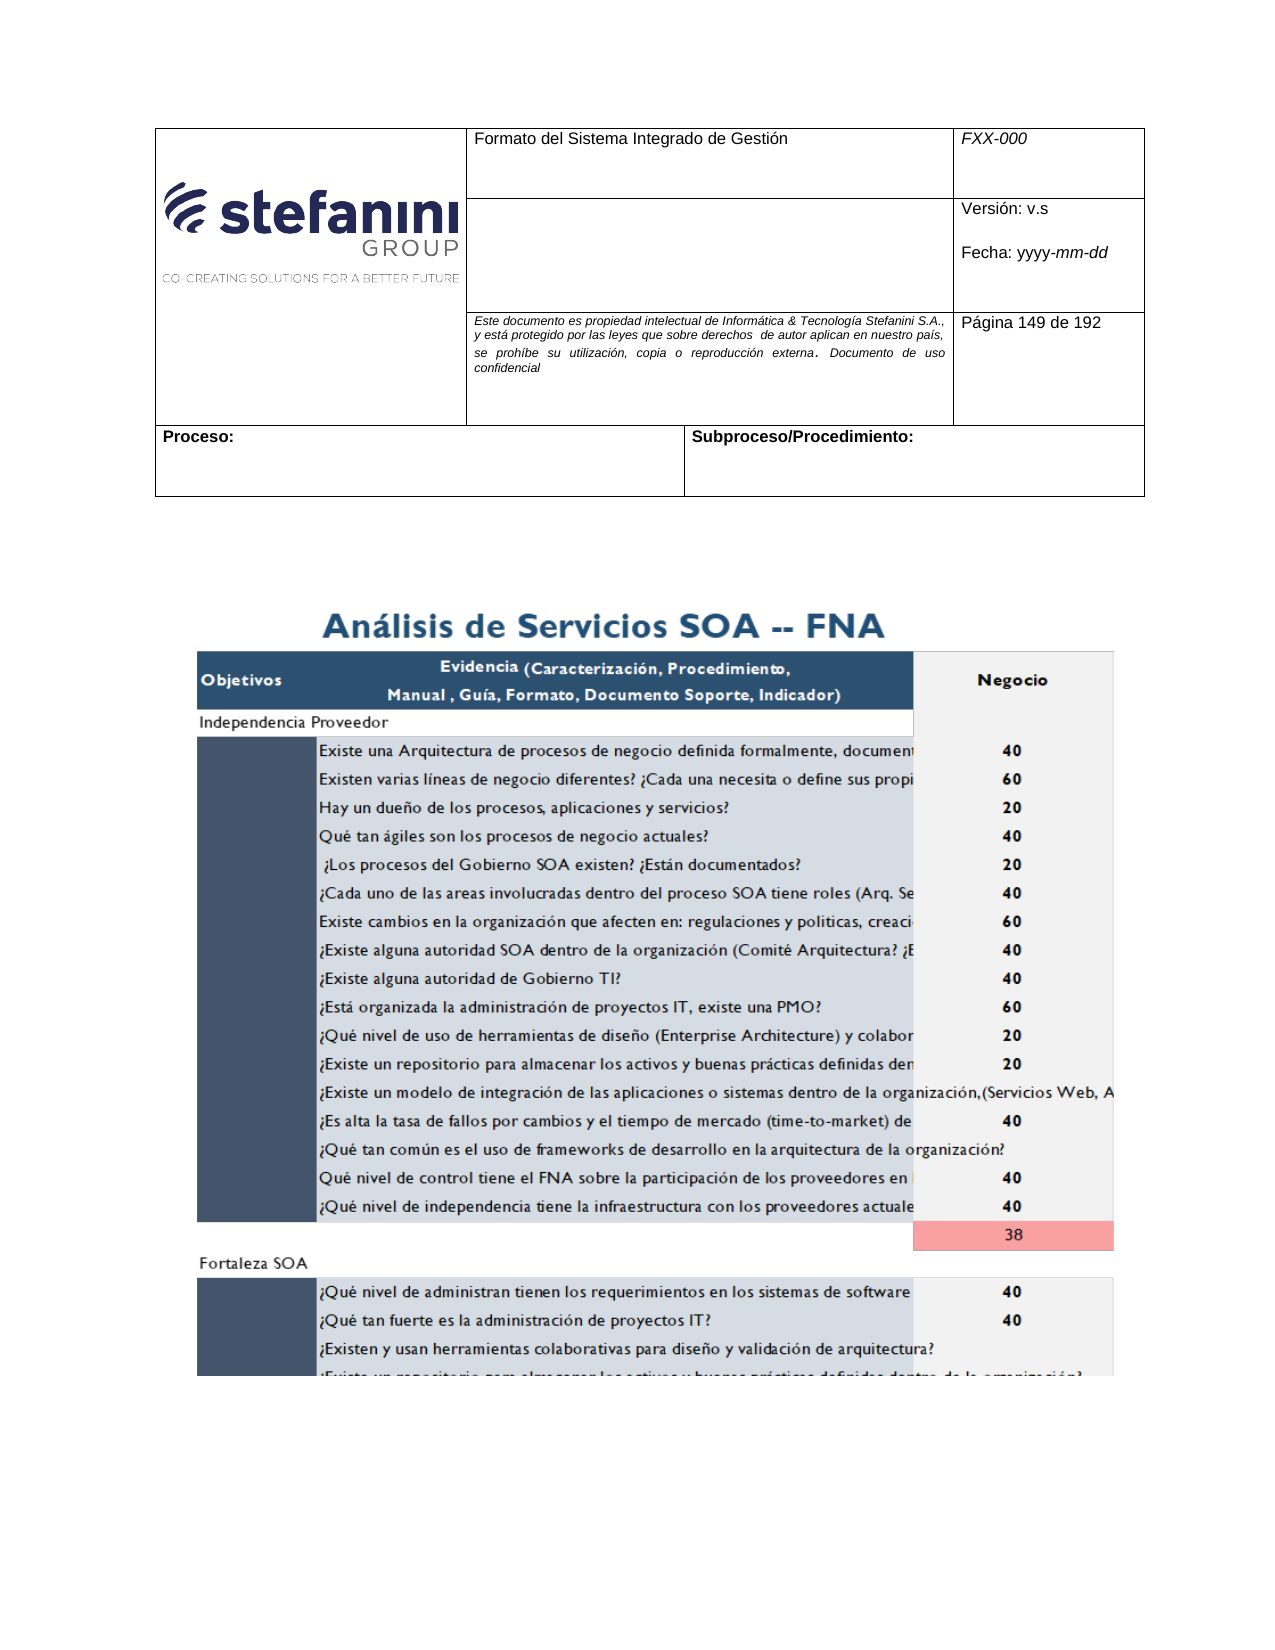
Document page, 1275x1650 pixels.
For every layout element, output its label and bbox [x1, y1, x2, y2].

picture [162, 182, 460, 286]
picture [196, 599, 1115, 1376]
